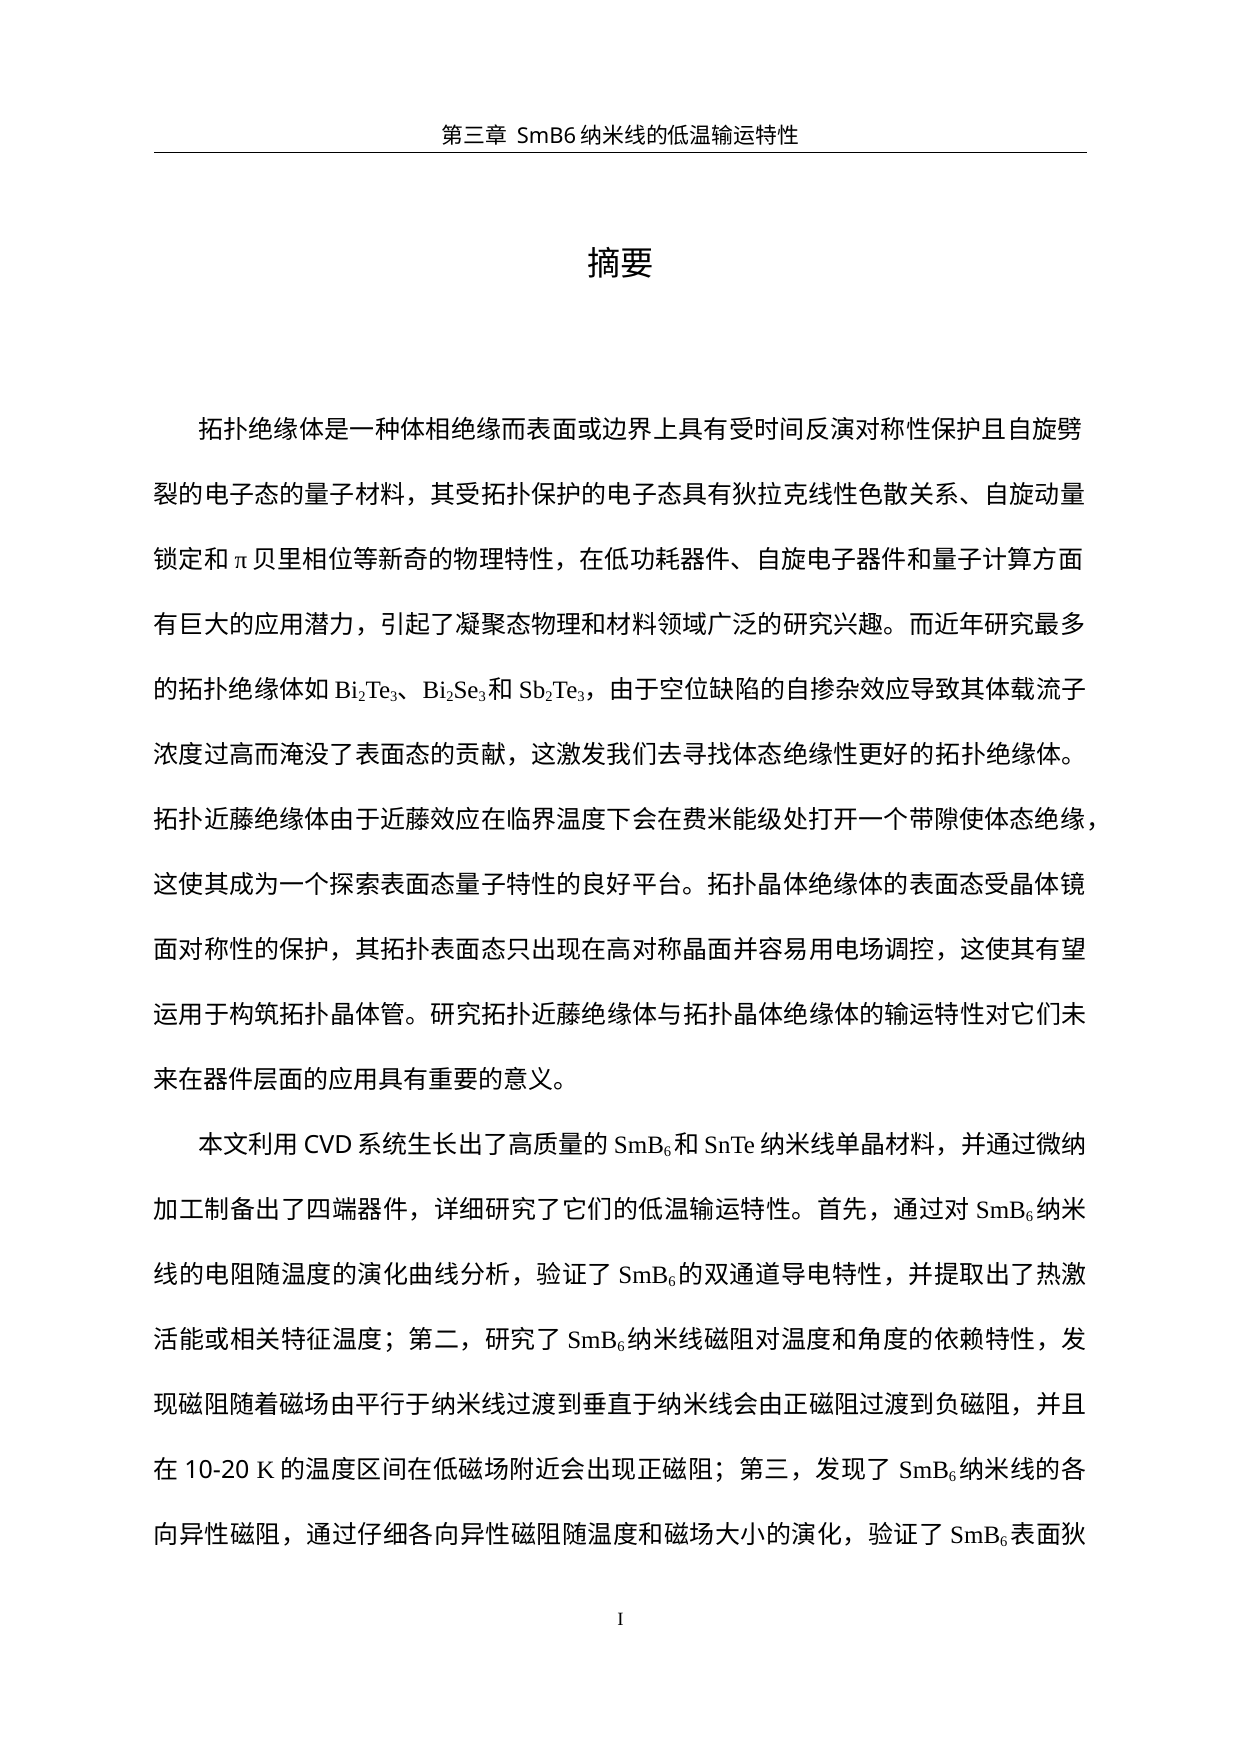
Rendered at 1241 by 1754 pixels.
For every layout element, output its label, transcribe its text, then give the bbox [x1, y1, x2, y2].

text 拓扑绝缘体是一种体相绝缘而表面或边界上具有受时间反演对称性保护且自旋劈裂的电子态的量子材料，其受拓扑保护的电子态具有狄拉克线性色散关系、自旋动量锁定和π贝里相位等新奇的物理特性，在低功耗器件、自旋电子器件和量子计算方面有巨大的应用潜力，引起了凝聚态物理和材料领域广泛的研究兴趣。而近年研究最多的拓扑绝缘体如Bi2Te3、Bi2Se3和Sb2Te3，由于空位缺陷的自掺杂效应导致其体载流子浓度过高而淹没了表面态的贡献，这激发我们去寻找体态绝缘性更好的拓扑绝缘体。拓扑近藤绝缘体由于近藤效应在临界温度下会在费米能级处打开一个带隙使体态绝缘，这使其成为一个探索表面态量子特性的良好平台。拓扑晶体绝缘体的表面态受晶体镜面对称性的保护，其拓扑表面态只出现在高对称晶面并容易用电场调控，这使其有望运用于构筑拓扑晶体管。研究拓扑近藤绝缘体与拓扑晶体绝缘体的输运特性对它们未来在器件层面的应用具有重要的意义。 [153, 396, 1087, 1111]
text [153, 1111, 1087, 1566]
subtitle 摘要 [153, 228, 1087, 293]
